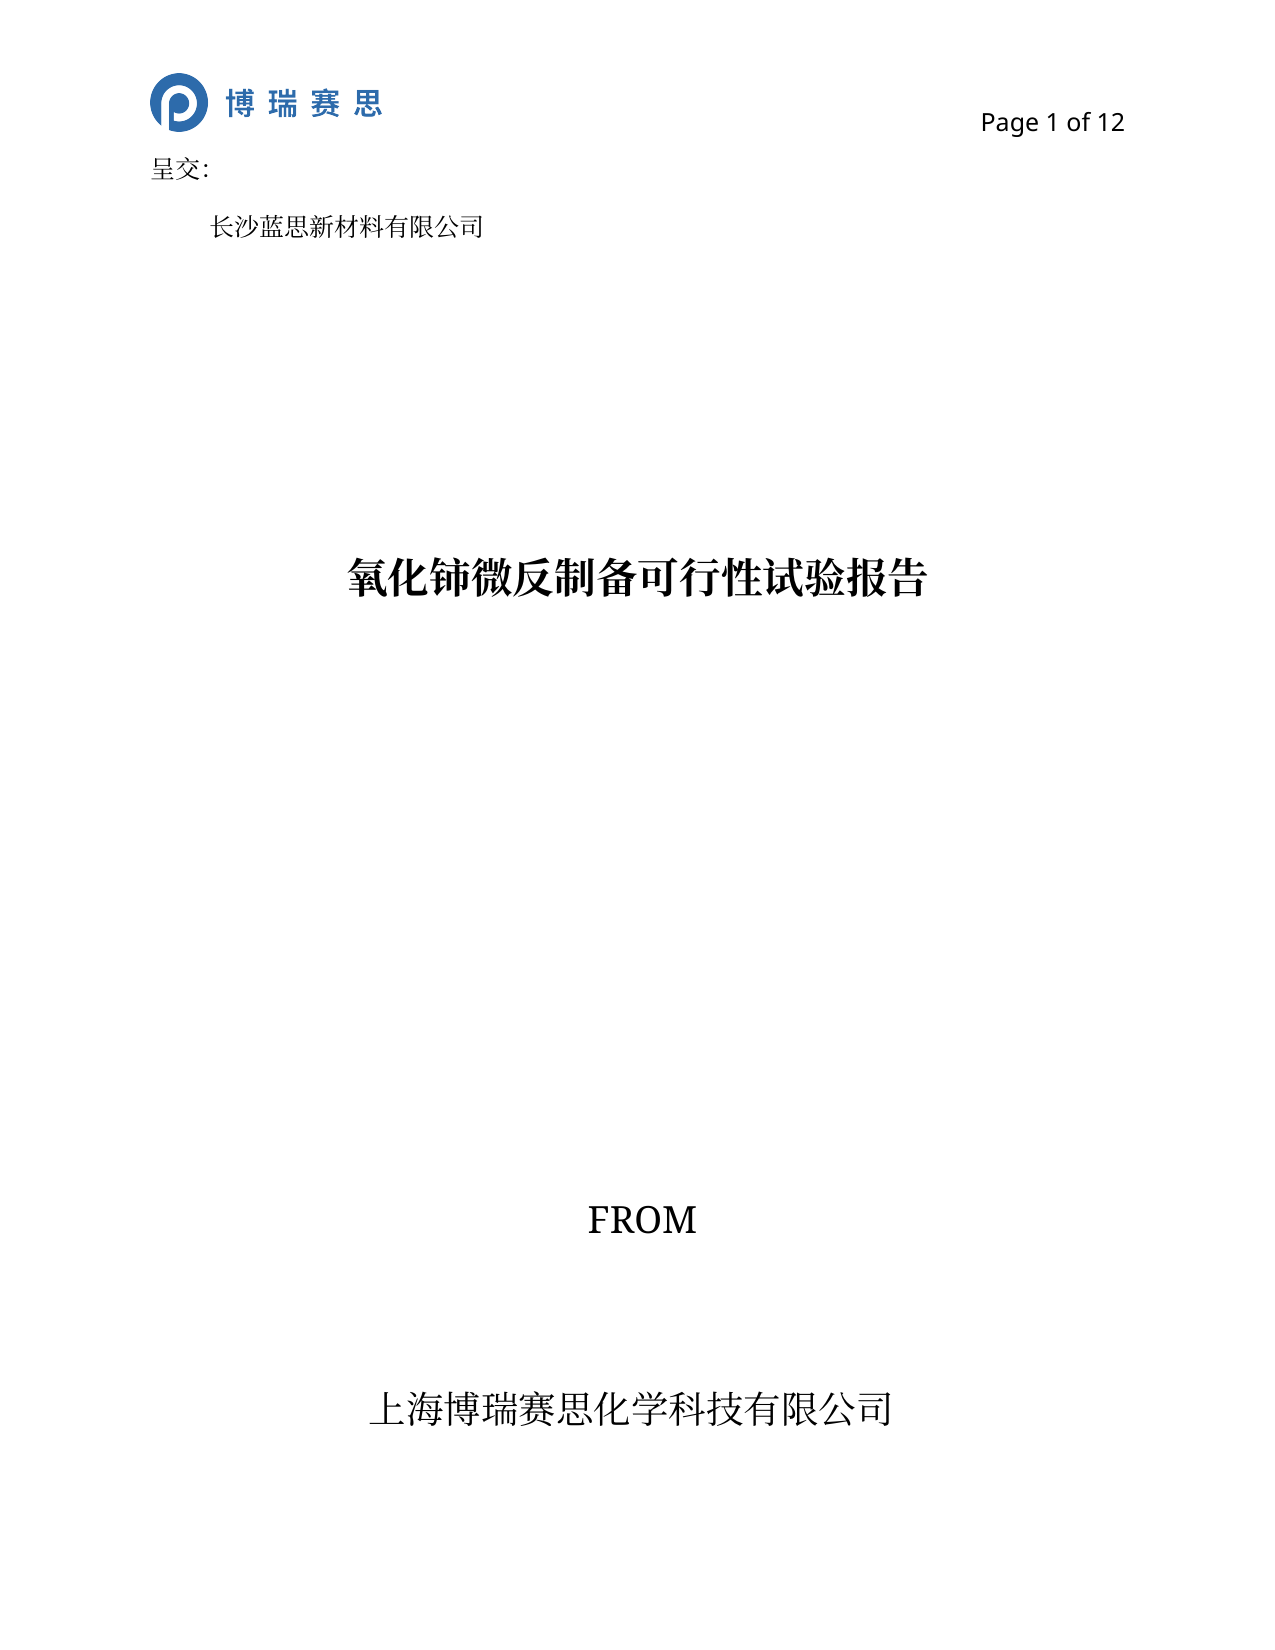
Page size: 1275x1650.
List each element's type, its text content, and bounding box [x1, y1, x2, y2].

picture [150, 73, 382, 132]
text 长沙蓝思新材料有限公司 [150, 208, 1125, 244]
title FROM [150, 1194, 1125, 1245]
text 呈交： [150, 150, 1125, 186]
text 氧化铈微反制备可行性试验报告 [150, 546, 1125, 605]
title 上海博瑞赛思化学科技有限公司 [150, 1380, 1112, 1434]
